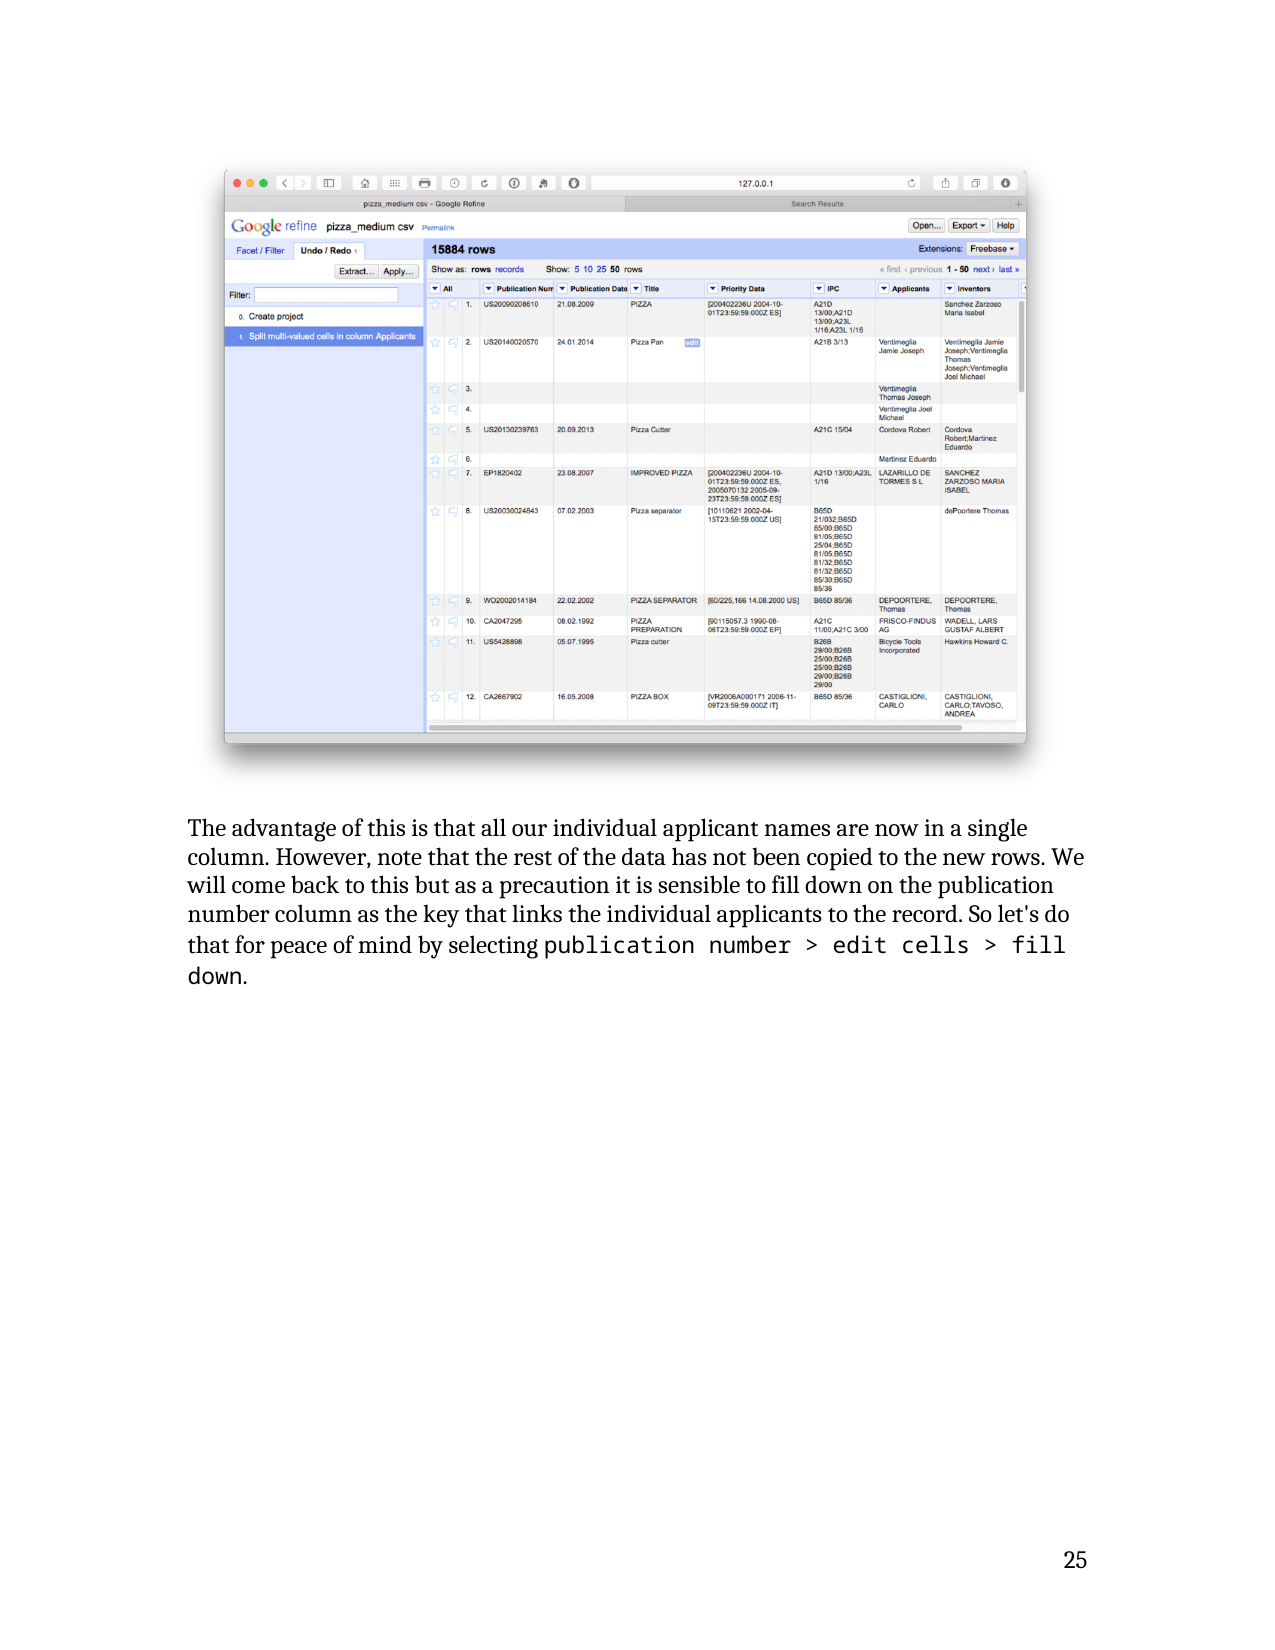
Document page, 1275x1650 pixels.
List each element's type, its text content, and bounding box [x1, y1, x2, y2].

picture [187, 150, 1063, 796]
text The advantage of this is that all our individual applicant names are now in a single column. However, note that the rest of the data has not been copied to the new rows. We will come back to this but as a precaution it is sensible to fill down on the publication number column as the key that links the individual applicants to the record. So let's do that for peace of mind by selecting publication number > edit cells > fill down. [187, 814, 1087, 991]
